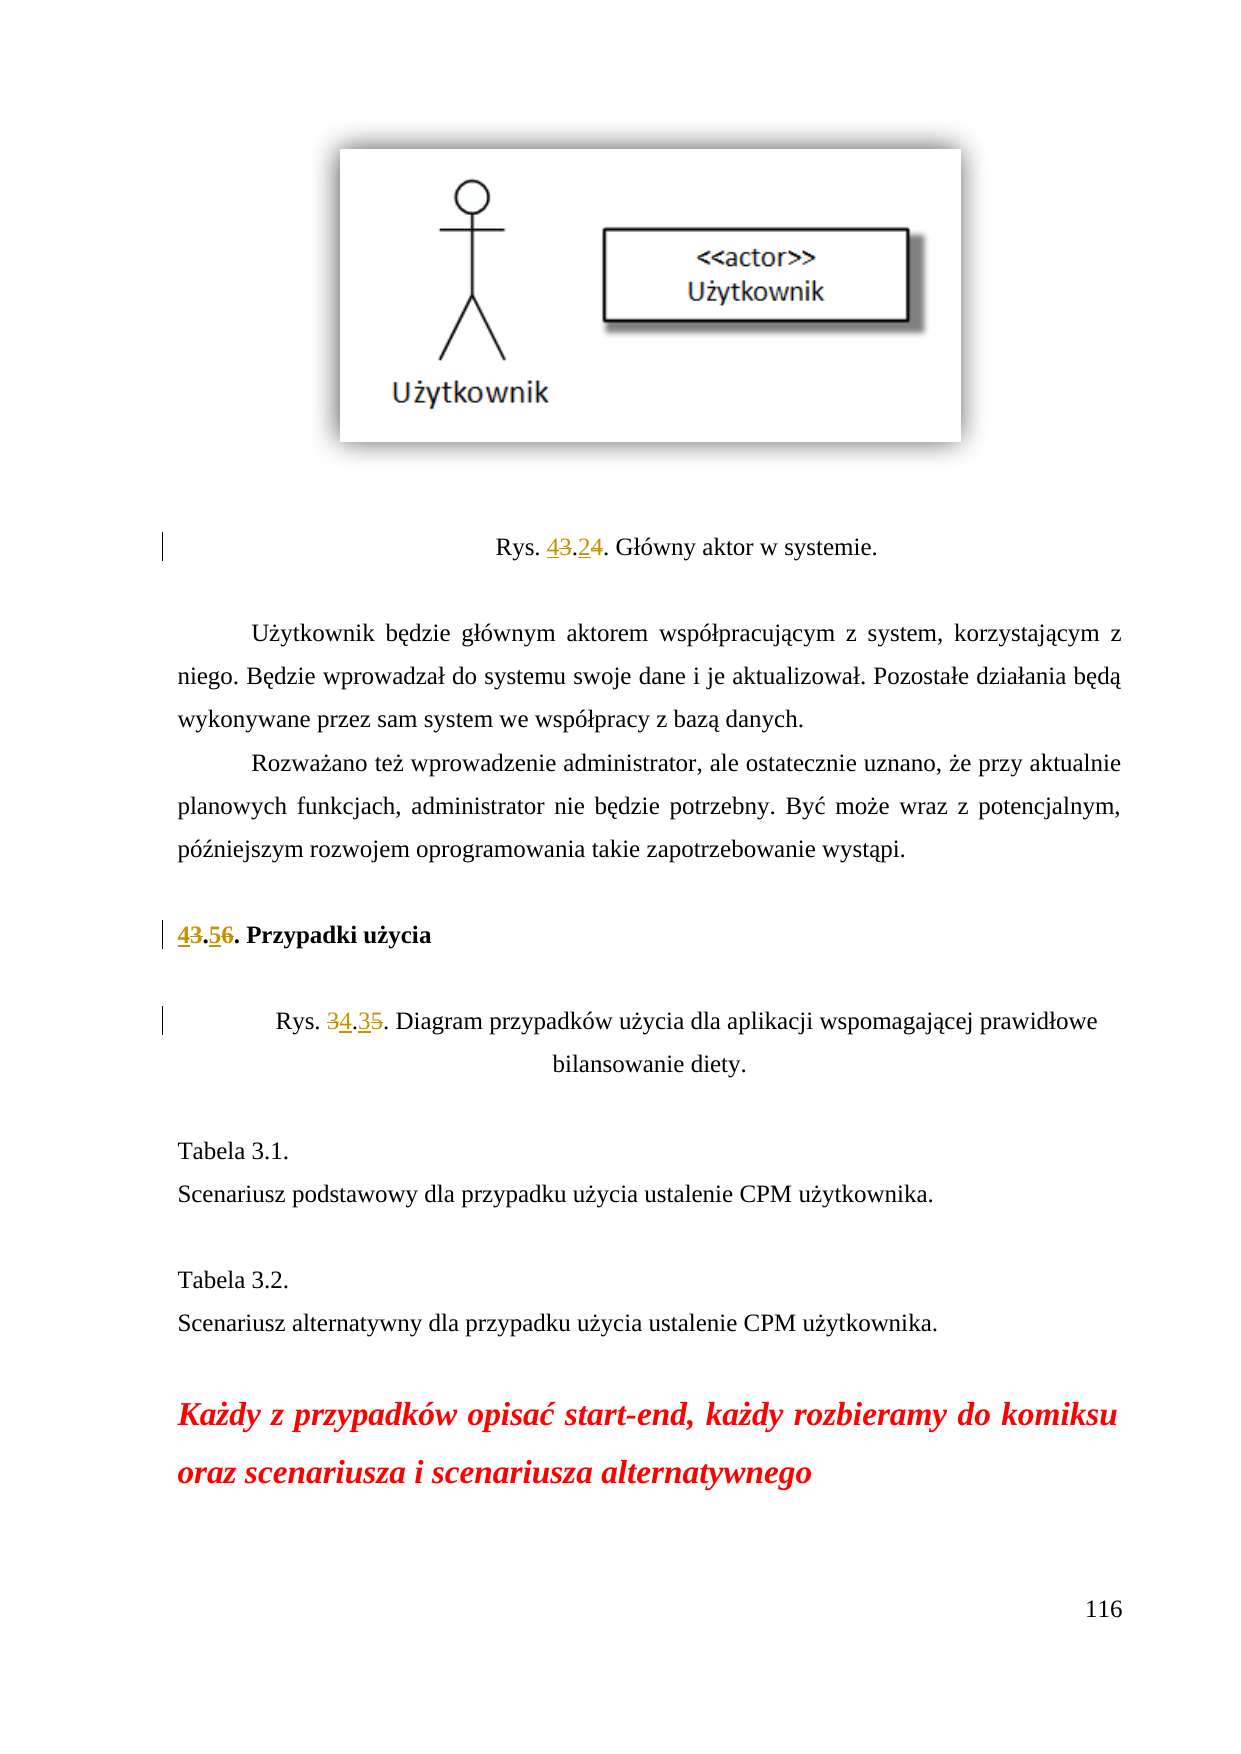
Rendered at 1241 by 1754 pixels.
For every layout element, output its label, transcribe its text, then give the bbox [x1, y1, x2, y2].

text Każdy z przypadków opisać start-end, każdy rozbieramy do komiksu oraz scenariusza i scenariusza alternatywnego [177, 1394, 1122, 1490]
text Scenariusz podstawowy dla przypadku użycia ustalenie CPM użytkownika. [177, 1179, 1122, 1208]
text Tabela 3.1. [177, 1136, 1122, 1164]
subtitle .. Przypadki użycia [177, 920, 1122, 949]
text Rys. .. Główny aktor w systemie. [177, 532, 1122, 561]
text Rys. .. Diagram przypadków użycia dla aplikacji wspomagającej prawidłowe bilansowanie diety. [177, 1006, 1122, 1078]
text Użytkownik będzie głównym aktorem współpracującym z system, korzystającym z niego. Będzie wprowadzał do systemu swoje dane i je aktualizował. Pozostałe działania będą wykonywane przez sam system we współpracy z bazą danych. [177, 618, 1122, 733]
text Tabela 3.2. [177, 1265, 1122, 1294]
text Scenariusz alternatywny dla przypadku użycia ustalenie CPM użytkownika. [177, 1308, 1122, 1337]
picture [340, 149, 961, 442]
text Rozważano też wprowadzenie administrator, ale ostatecznie uznano, że przy aktualnie planowych funkcjach, administrator nie będzie potrzebny. Być może wraz z potencjalnym, późniejszym rozwojem oprogramowania takie zapotrzebowanie wystąpi. [177, 748, 1122, 863]
